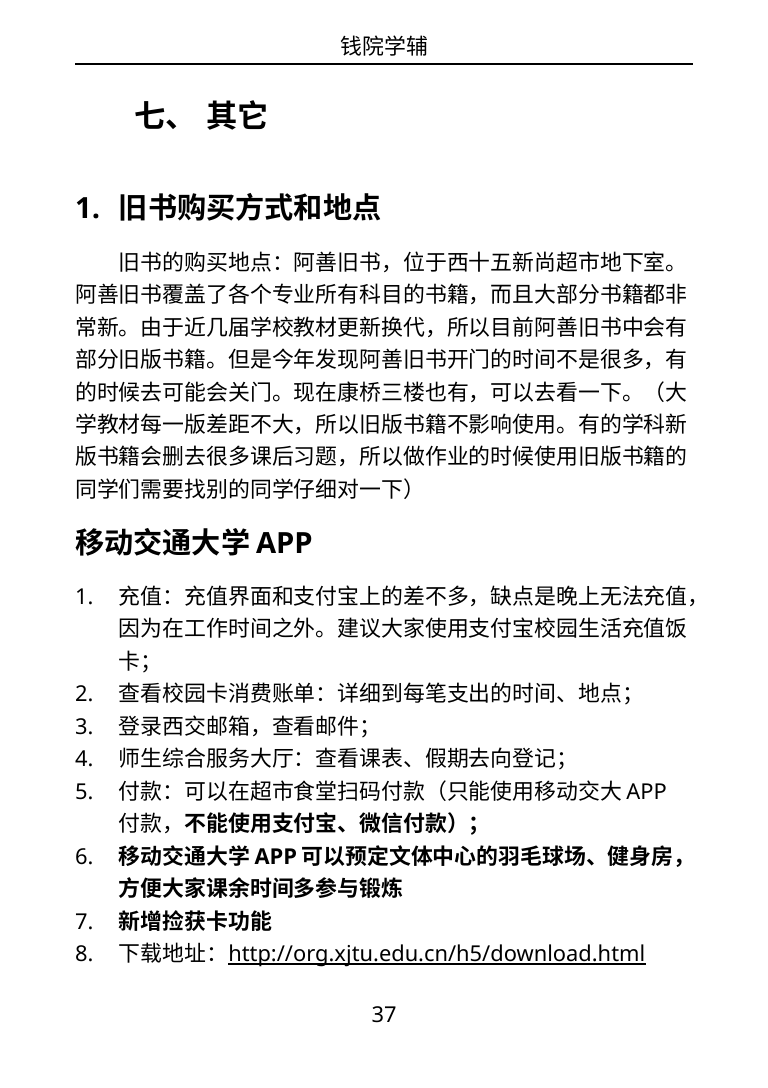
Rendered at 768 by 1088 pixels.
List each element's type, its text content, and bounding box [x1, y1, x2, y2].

list 旧书购买方式和地点 [75, 174, 671, 239]
list 移动交通大学APP可以预定文体中心的羽毛球场、健身房，方便大家课余时间多参与锻炼 [75, 838, 693, 903]
text 移动交通大学APP [75, 508, 671, 573]
list 付款：可以在超市食堂扫码付款（只能使用移动交大APP付款，不能使用支付宝、微信付款）； [75, 773, 693, 838]
list 充值：充值界面和支付宝上的差不多，缺点是晚上无法充值，因为在工作时间之外。建议大家使用支付宝校园生活充值饭卡； [75, 578, 693, 676]
list 新增捡获卡功能 [75, 903, 693, 936]
list 下载地址：http://org.xjtu.edu.cn/h5/download.html [75, 936, 693, 968]
list 登录西交邮箱，查看邮件； [75, 708, 693, 741]
list 师生综合服务大厅：查看课表、假期去向登记； [75, 741, 693, 773]
list 查看校园卡消费账单：详细到每笔支出的时间、地点； [75, 676, 693, 708]
text 其它 [134, 82, 693, 147]
text 旧书的购买地点：阿善旧书，位于西十五新尚超市地下室。 阿善旧书覆盖了各个专业所有科目的书籍，而且大部分书籍都非常新。由于近几届学校教材更新换代，所以目前阿善旧书中会有部分旧版书籍。但是今年发现阿善旧书开门的时间不是很多，有的时候去可能会关门。现在康桥三楼也有，可以去看一下。（大学教材每一版差距不大，所以旧版书籍不影响使用。有的学科新版书籍会删去很多课后习题，所以做作业的时候使用旧版书籍的同学们需要找别的同学仔细对一下） [75, 244, 693, 504]
